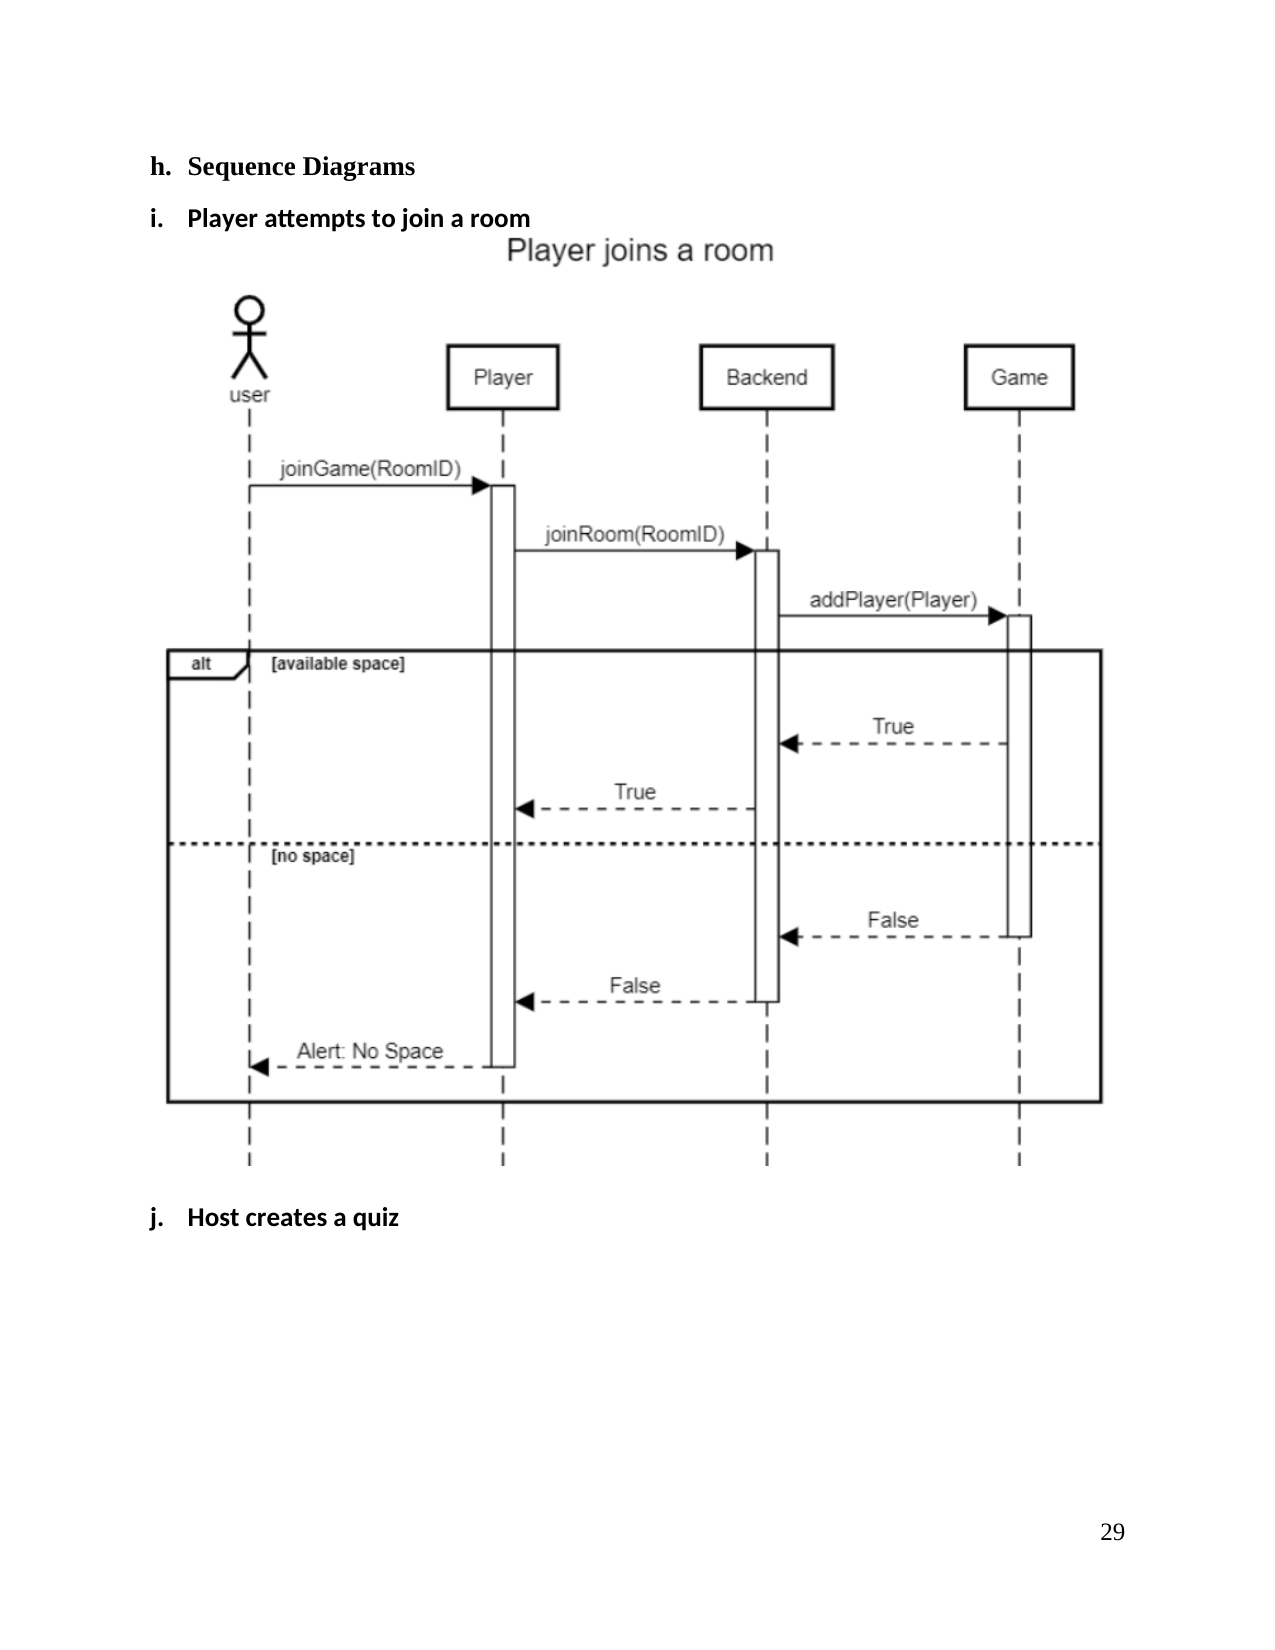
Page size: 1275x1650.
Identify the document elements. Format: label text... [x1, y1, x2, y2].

subtitle Sequence Diagrams [150, 150, 1125, 181]
picture [150, 233, 1125, 1166]
subtitle Host creates a quiz [150, 1200, 1125, 1233]
subtitle Player attempts to join a room [150, 201, 1125, 233]
